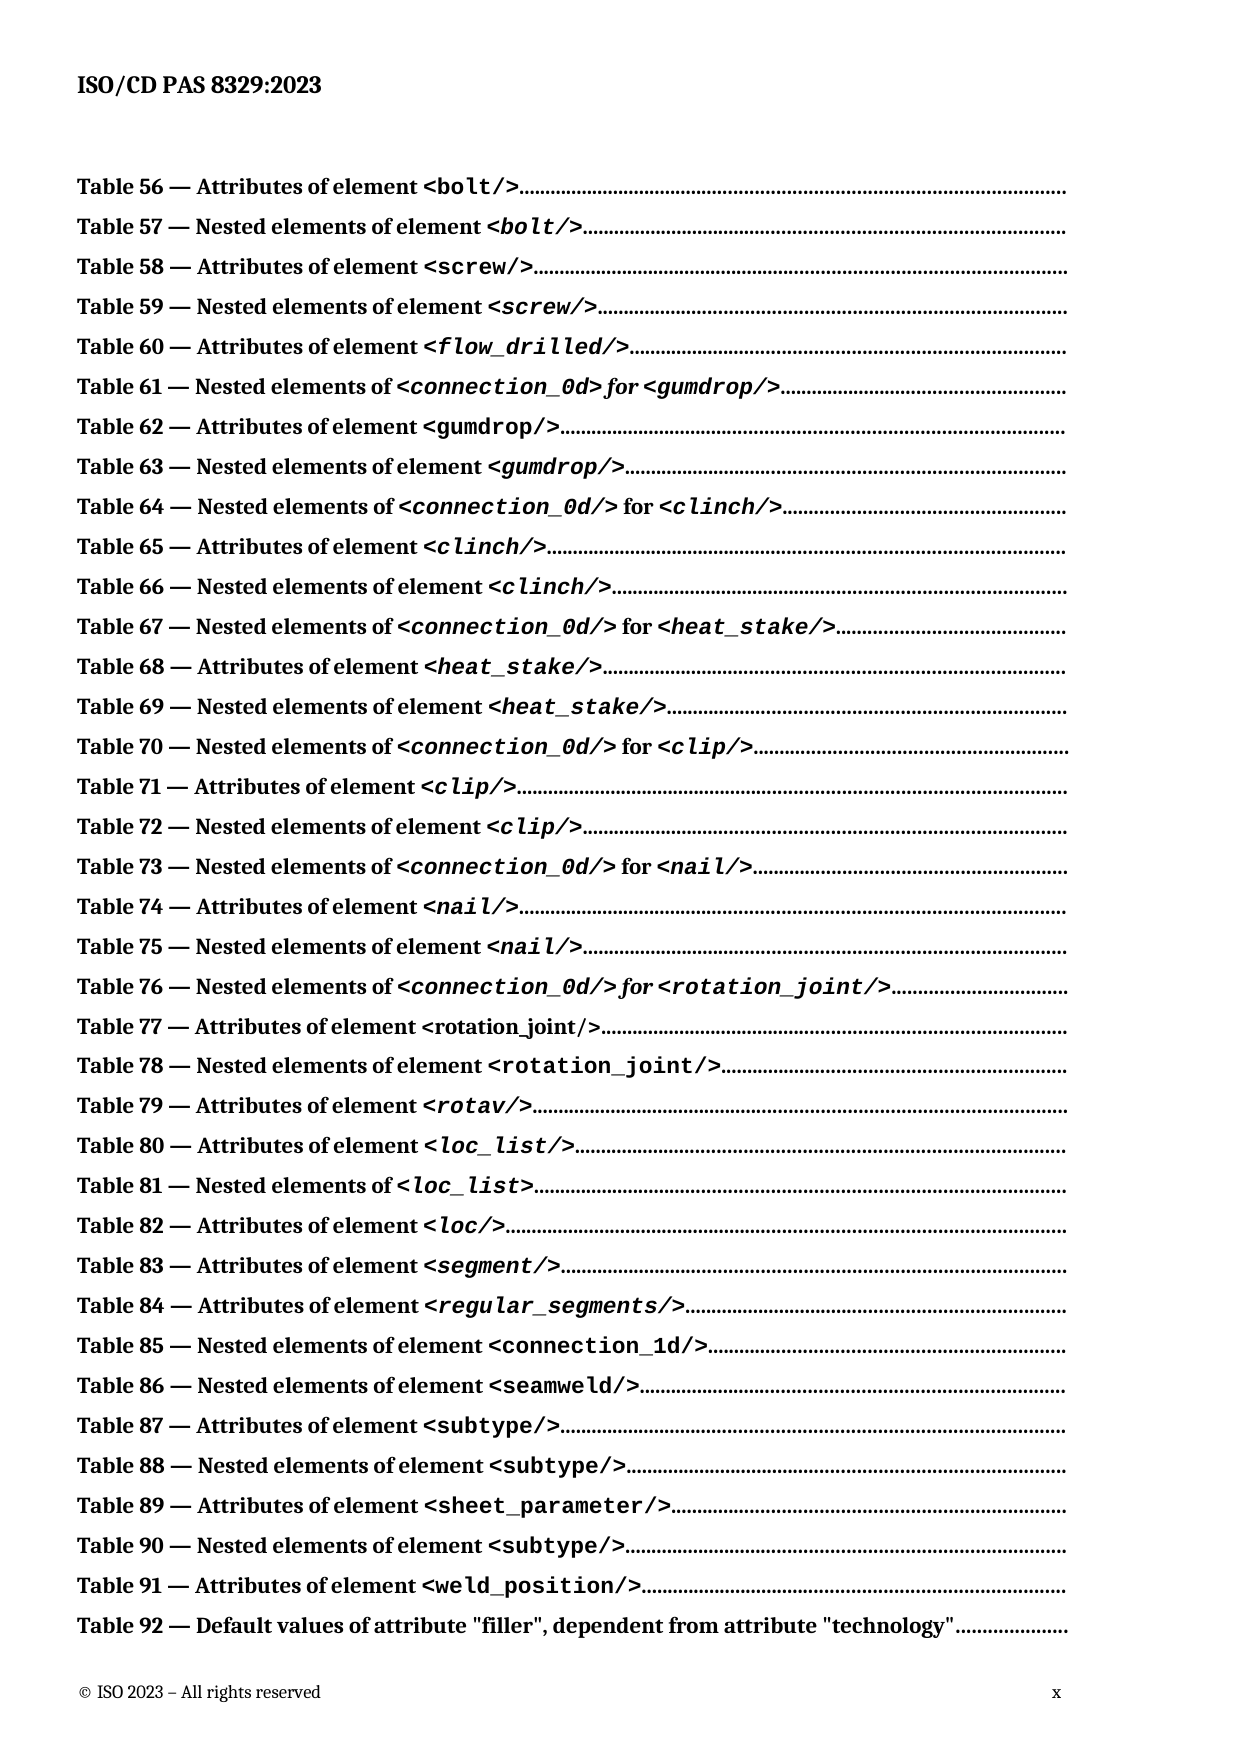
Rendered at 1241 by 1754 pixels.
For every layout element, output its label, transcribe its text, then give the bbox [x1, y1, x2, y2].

text Table 74 — Attributes of element <nail/> 74 [77, 894, 1040, 921]
text Table 91 — Attributes of element <weld_position/> 94 [77, 1573, 1040, 1600]
text Table 65 — Attributes of element <clinch/> 66 [77, 534, 1040, 561]
text Table 69 — Nested elements of element <heat_stake/> 70 [77, 694, 1040, 721]
text Table 83 — Attributes of element <segment/> 81 [77, 1253, 1040, 1280]
text Table 86 — Nested elements of element <seamweld/> 89 [77, 1373, 1040, 1400]
text Table 61 — Nested elements of <connection_0d> for <gumdrop/> 64 [77, 374, 1040, 401]
text Table 63 — Nested elements of element <gumdrop/> 65 [77, 454, 1040, 481]
text Table 84 — Attributes of element <regular_segments/> 82 [77, 1293, 1040, 1320]
text Table 67 — Nested elements of <connection_0d/> for <heat_stake/> 68 [77, 614, 1040, 641]
text Table 78 — Nested elements of element <rotation_joint/> 76 [77, 1053, 1040, 1080]
text Table 58 — Attributes of element <screw/> 61 [77, 254, 1040, 281]
text Table 57 — Nested elements of element <bolt/> 56 [77, 214, 1040, 241]
text Table 79 — Attributes of element <rotav/> 77 [77, 1093, 1040, 1120]
text Table 88 — Nested elements of element <subtype/> 90 [77, 1453, 1040, 1480]
text Table 82 — Attributes of element <loc/> 79 [77, 1213, 1040, 1240]
text Table 66 — Nested elements of element <clinch/> 67 [77, 574, 1040, 601]
text Table 81 — Nested elements of <loc_list> 79 [77, 1173, 1040, 1200]
text Table 87 — Attributes of element <subtype/> 90 [77, 1413, 1040, 1440]
text Table 85 — Nested elements of element <connection_1d/> 85 [77, 1333, 1040, 1360]
text Table 75 — Nested elements of element <nail/> 75 [77, 934, 1040, 961]
text Table 64 — Nested elements of <connection_0d/> for <clinch/> 66 [77, 494, 1040, 521]
text Table 62 — Attributes of element <gumdrop/> 64 [77, 414, 1040, 441]
text Table 60 — Attributes of element <flow_drilled/> 63 [77, 334, 1040, 361]
text Table 89 — Attributes of element <sheet_parameter/> 92 [77, 1493, 1040, 1520]
text Table 77 — Attributes of element <rotation_joint/> 75 [77, 1014, 1040, 1040]
text Table 80 — Attributes of element <loc_list/> 78 [77, 1133, 1040, 1160]
text Table 90 — Nested elements of element <subtype/> 93 [77, 1533, 1040, 1560]
text Table 70 — Nested elements of <connection_0d/> for <clip/> 71 [77, 734, 1040, 761]
text Table 59 — Nested elements of element <screw/> 61 [77, 294, 1040, 321]
text Table 68 — Attributes of element <heat_stake/> 69 [77, 654, 1040, 681]
text Table 76 — Nested elements of <connection_0d/> for <rotation_joint/> 75 [77, 974, 1040, 1001]
text Table 71 — Attributes of element <clip/> 72 [77, 774, 1040, 801]
text Table 56 — Attributes of element <bolt/> 55 [77, 174, 1040, 201]
text Table 92 — Default values of attribute "filler", dependent from attribute "technology" 97 [77, 1613, 1040, 1639]
text Table 72 — Nested elements of element <clip/> 73 [77, 814, 1040, 841]
text Table 73 — Nested elements of <connection_0d/> for <nail/> 73 [77, 854, 1040, 881]
